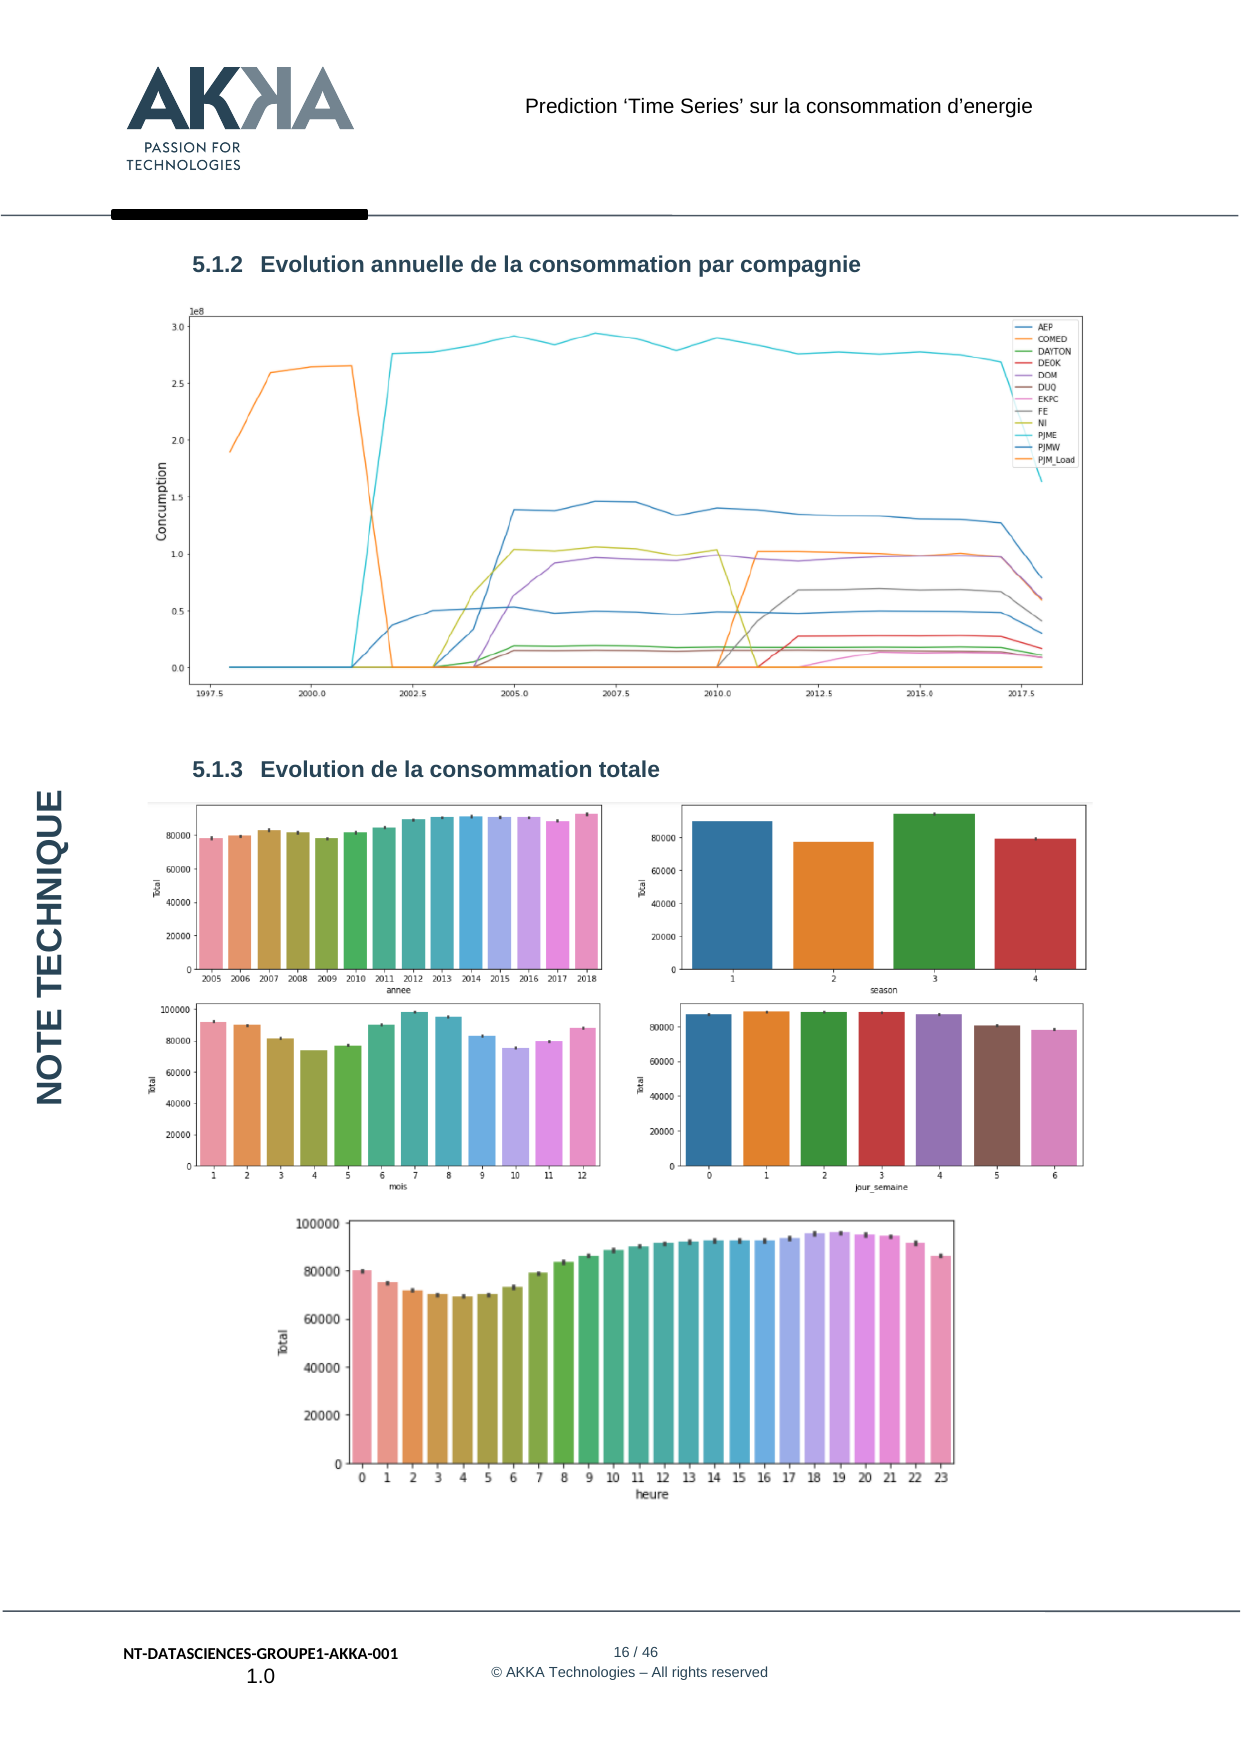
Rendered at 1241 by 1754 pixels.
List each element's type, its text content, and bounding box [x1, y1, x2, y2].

subtitle Evolution de la consommation totale [192, 756, 1093, 782]
picture [147, 802, 1093, 1198]
picture [119, 56, 355, 176]
picture [147, 298, 1093, 714]
picture [277, 1210, 963, 1504]
subtitle Evolution annuelle de la consommation par compagnie [192, 251, 1093, 277]
